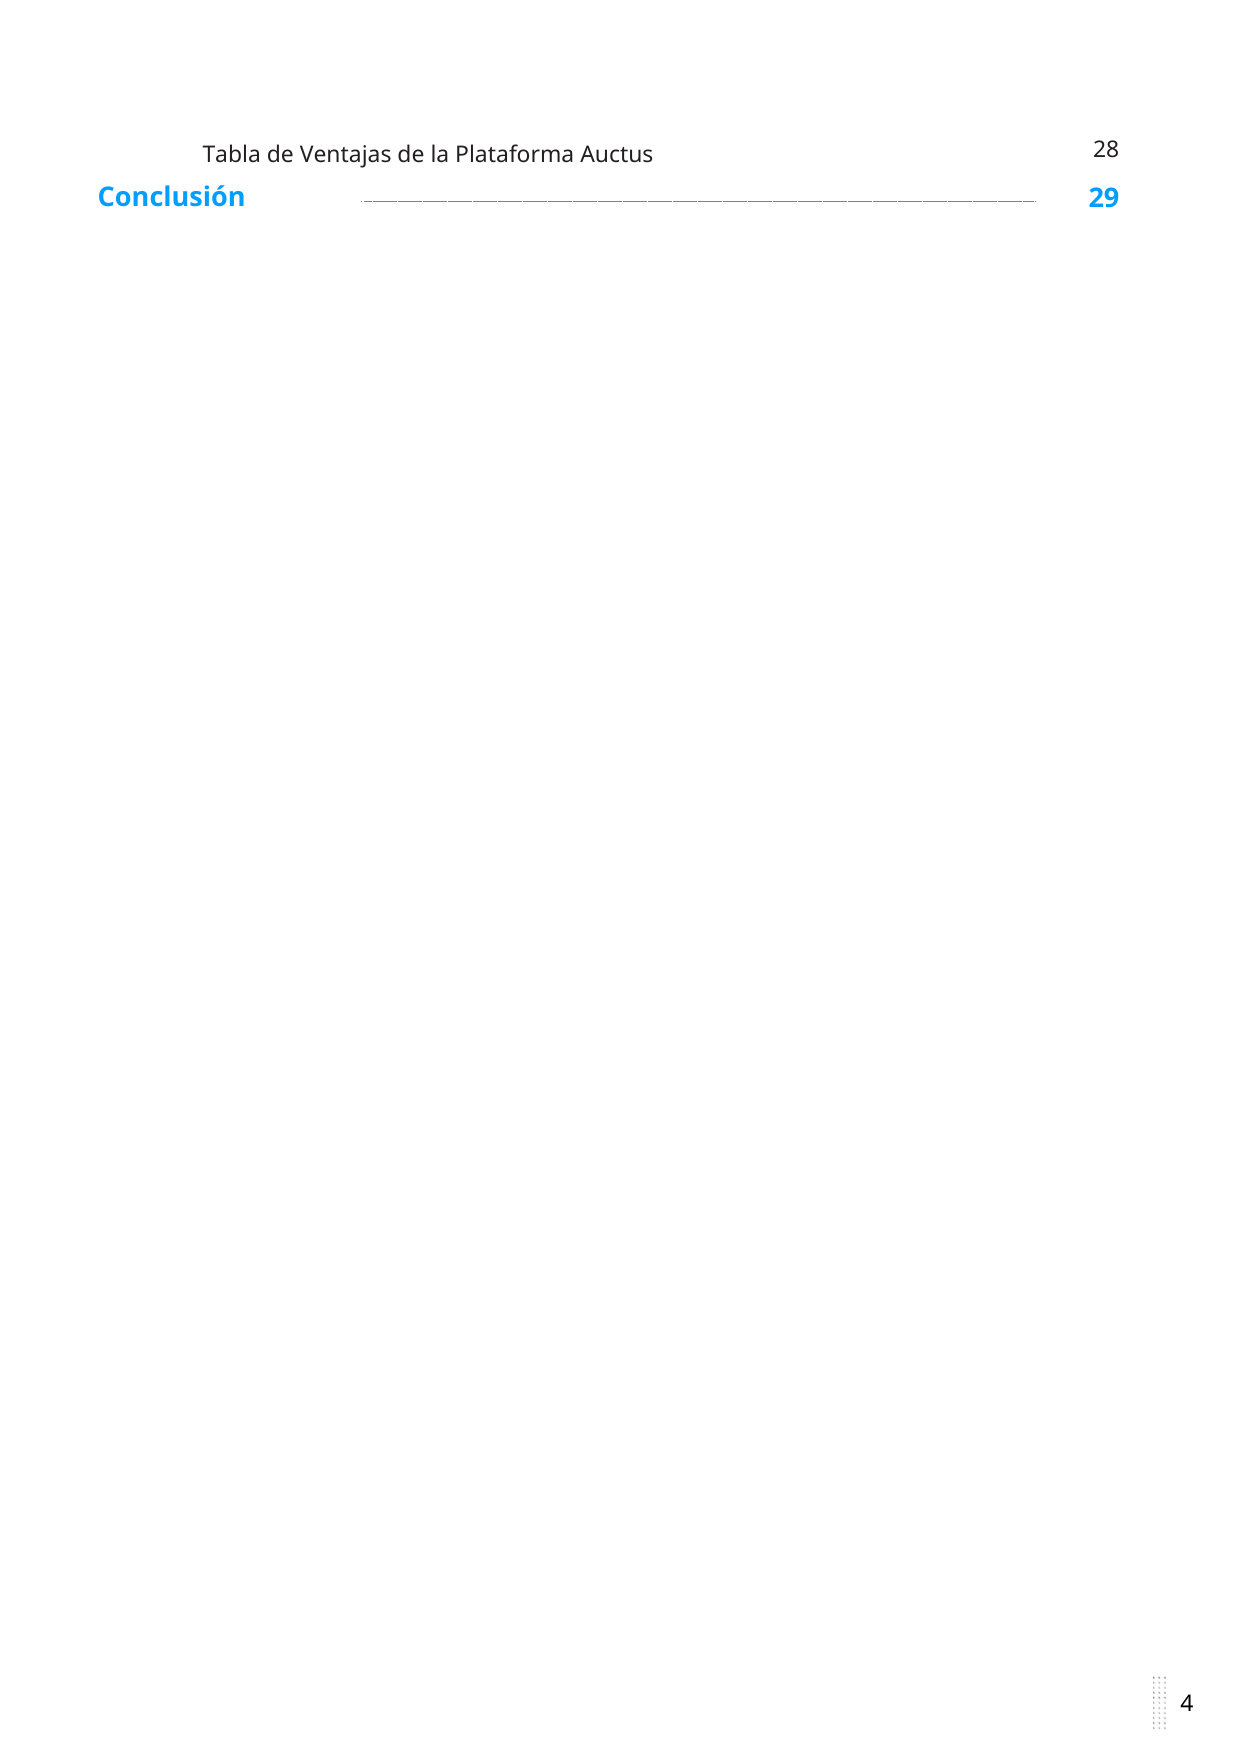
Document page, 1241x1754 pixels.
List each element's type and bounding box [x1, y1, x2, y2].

picture [1153, 1675, 1167, 1730]
